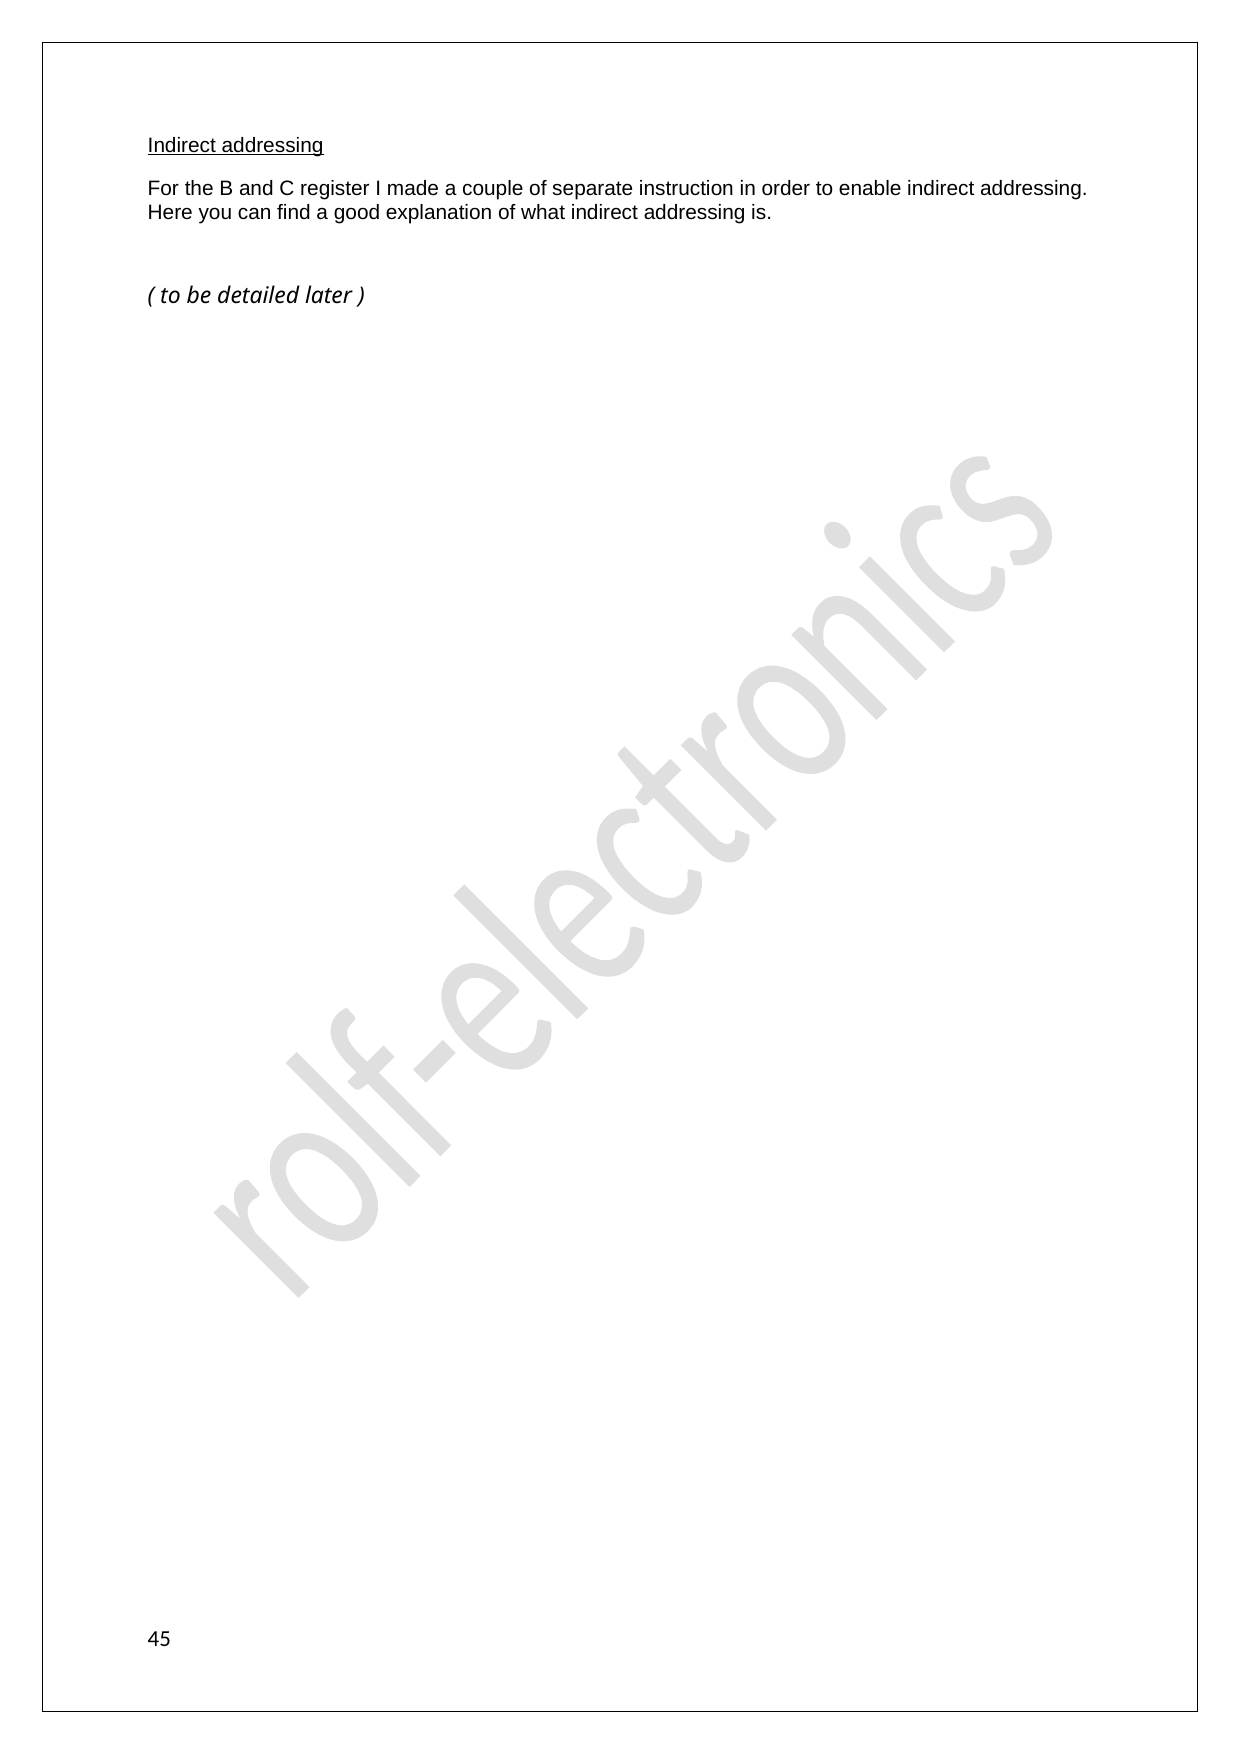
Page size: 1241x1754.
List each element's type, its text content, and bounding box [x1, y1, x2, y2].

text Here you can find a good explanation of what indirect addressing is. [147, 199, 1093, 223]
text Indirect addressing [147, 133, 1093, 157]
text For the B and C register I made a couple of separate instruction in order to enable indirect addressing. [147, 176, 1093, 199]
text ( to be detailed later ) [147, 279, 1093, 310]
